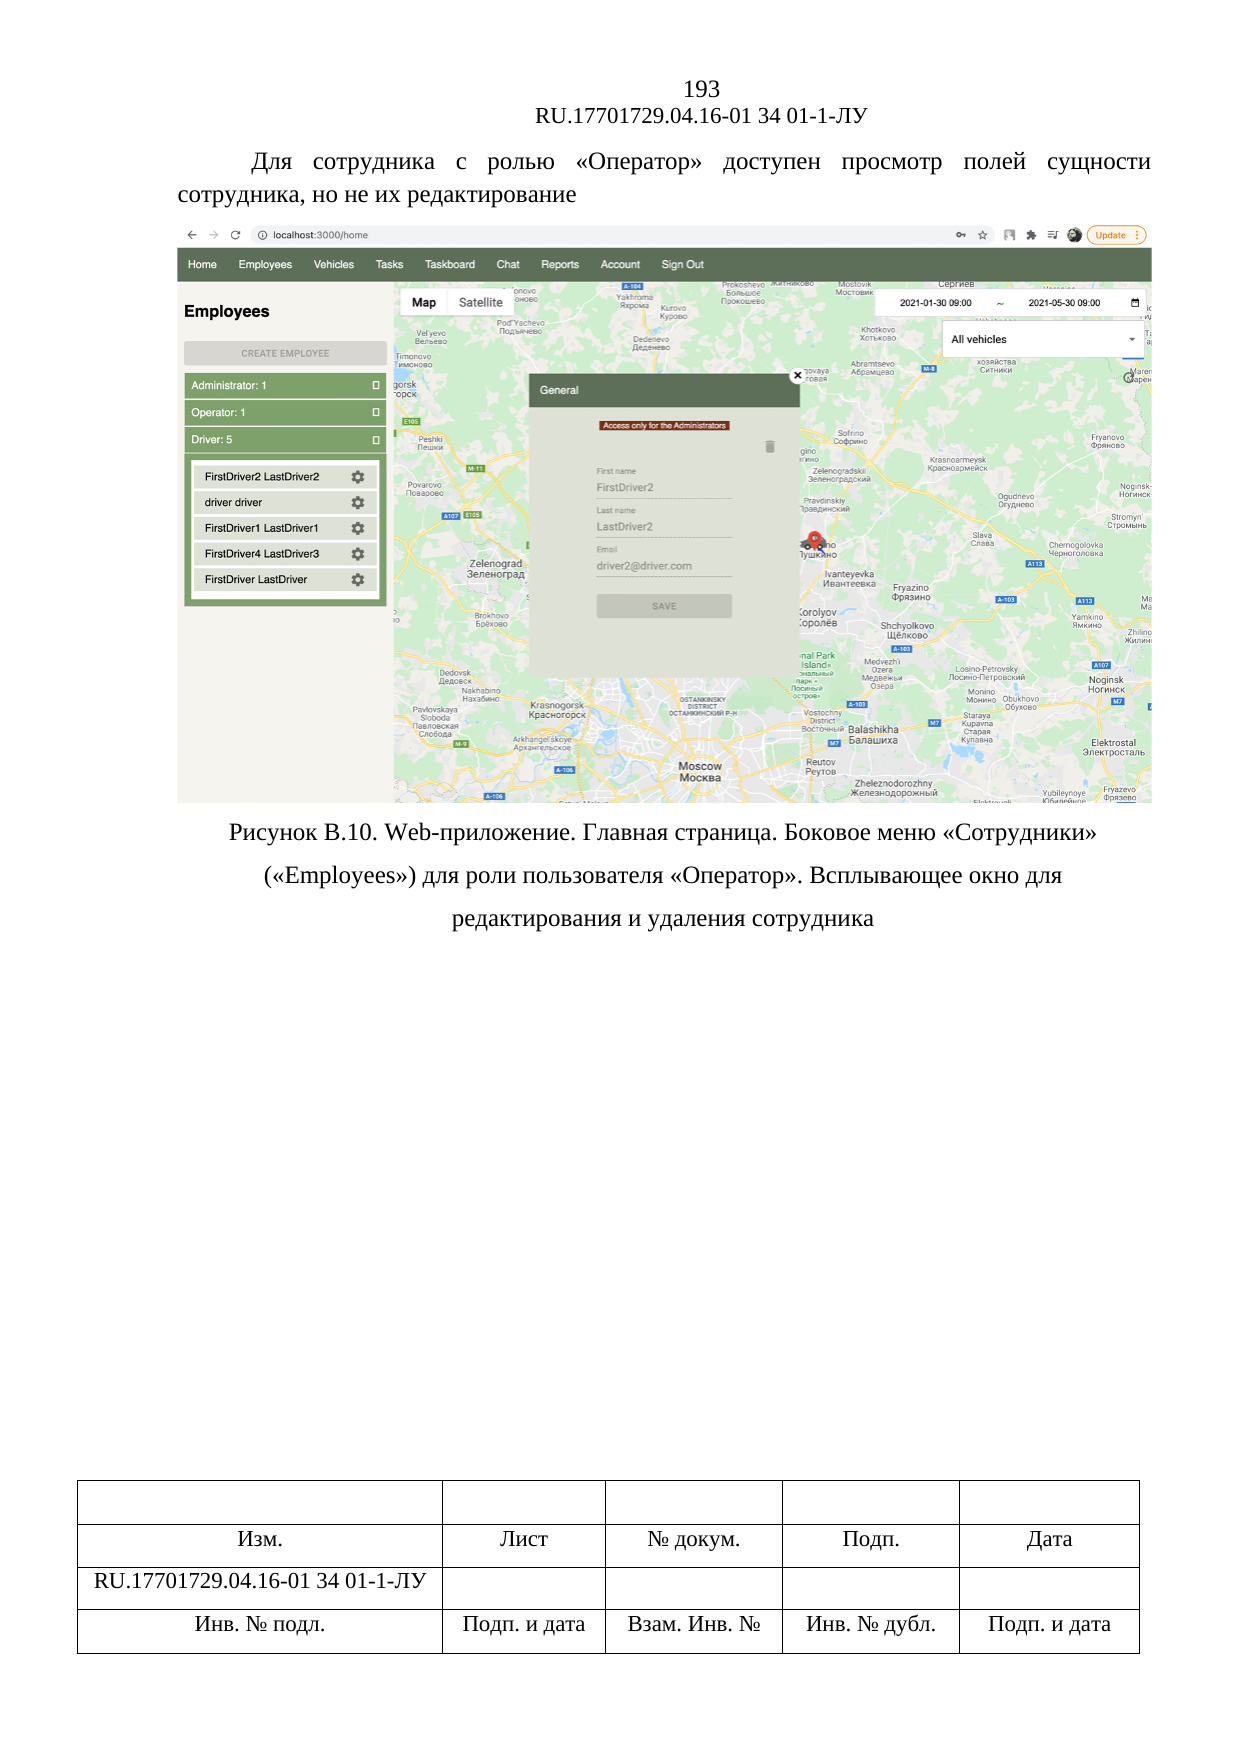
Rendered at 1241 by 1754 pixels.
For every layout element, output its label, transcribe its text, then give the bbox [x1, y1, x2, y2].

picture [177, 224, 1152, 803]
text Рисунок В.10. Web-приложение. Главная страница. Боковое меню «Сотрудники» («Employees») для роли пользователя «Оператор». Всплывающее окно для редактирования и удаления сотрудника [177, 817, 1149, 932]
text Для сотрудника с ролью «Оператор» доступен просмотр полей сущности сотрудника, но не их редактирование [177, 146, 1152, 207]
